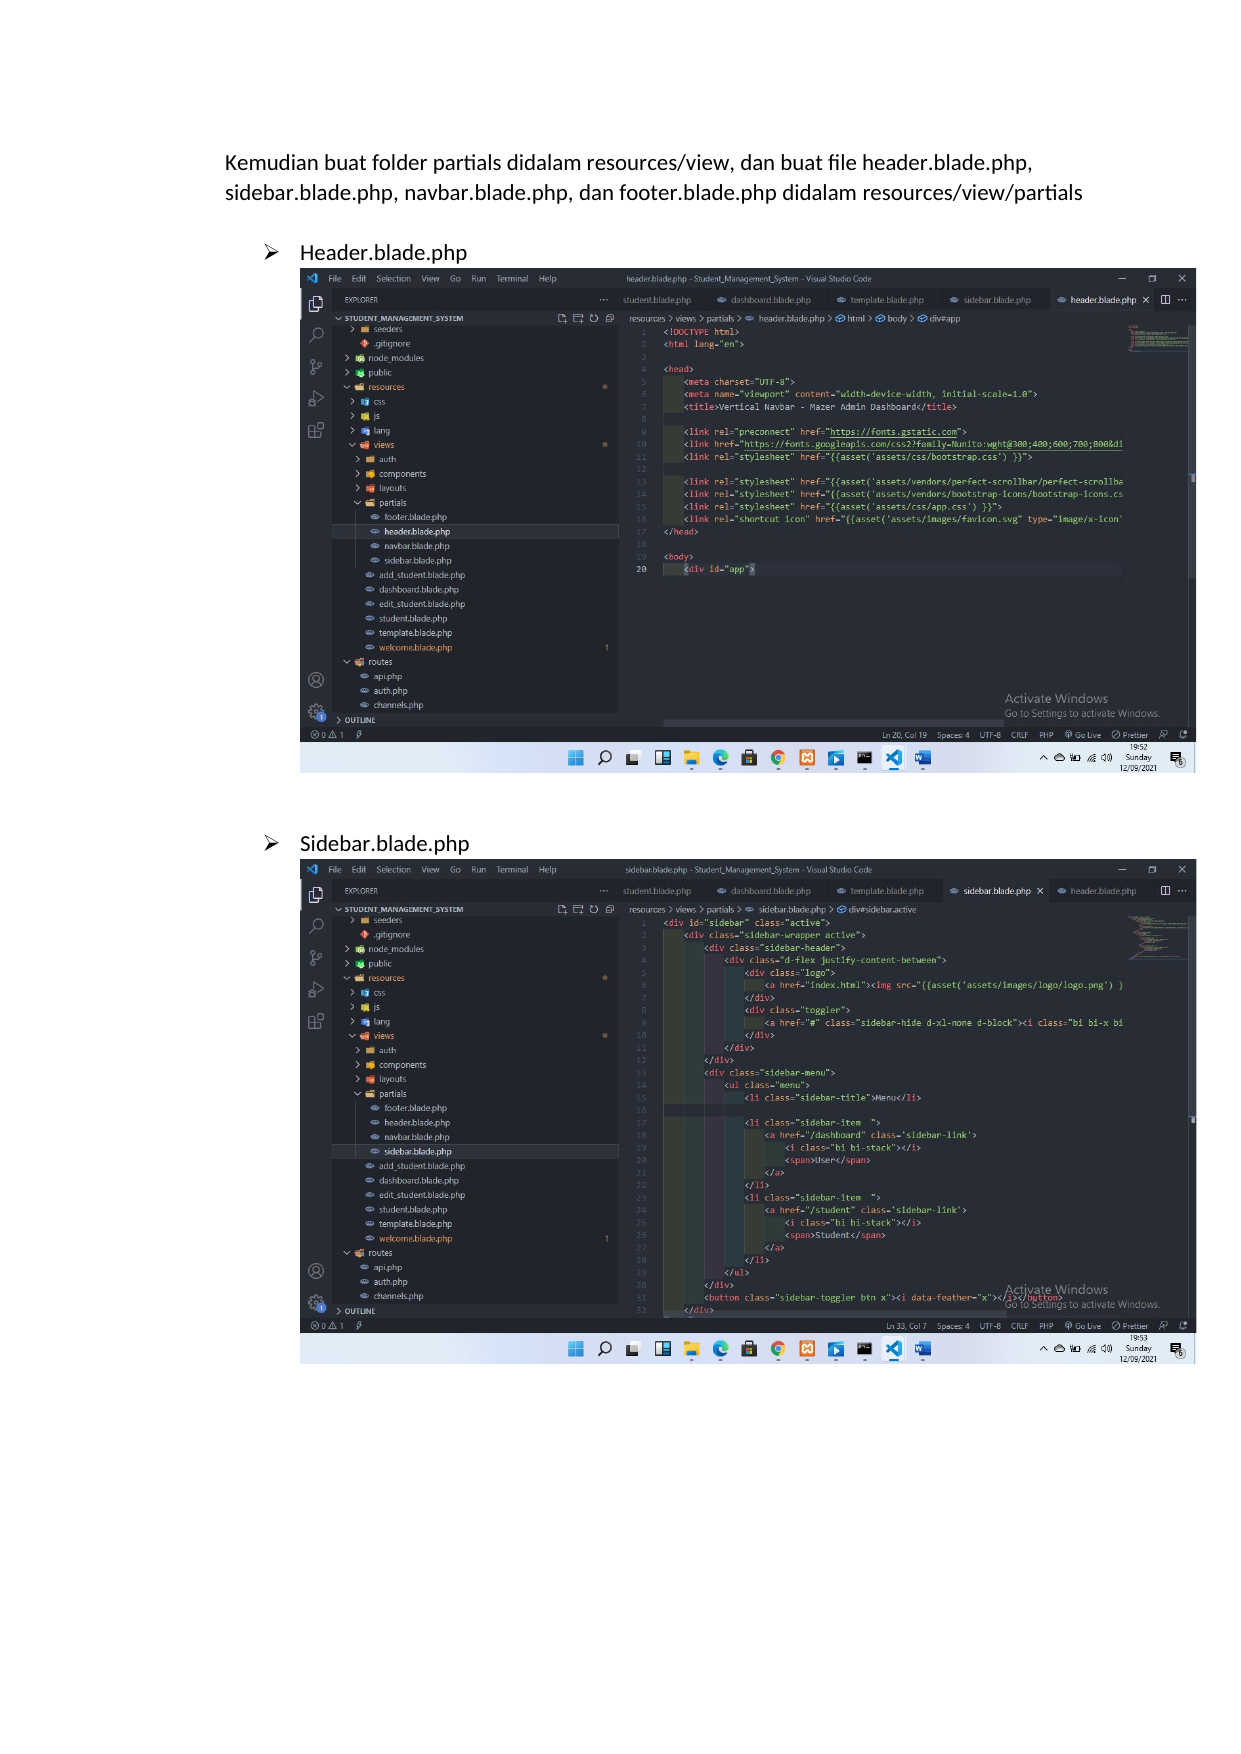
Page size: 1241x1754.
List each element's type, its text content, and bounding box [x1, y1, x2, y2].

picture [300, 859, 1197, 1364]
picture [300, 268, 1197, 773]
list Header.blade.php [262, 238, 1228, 267]
list Sidebar.blade.php [262, 829, 1228, 857]
text Kemudian buat folder partials didalam resources/view, dan buat file header.blade.php, sidebar.blade.php, navbar.blade.php, dan footer.blade.php didalam resources/view/partials [225, 148, 1088, 206]
